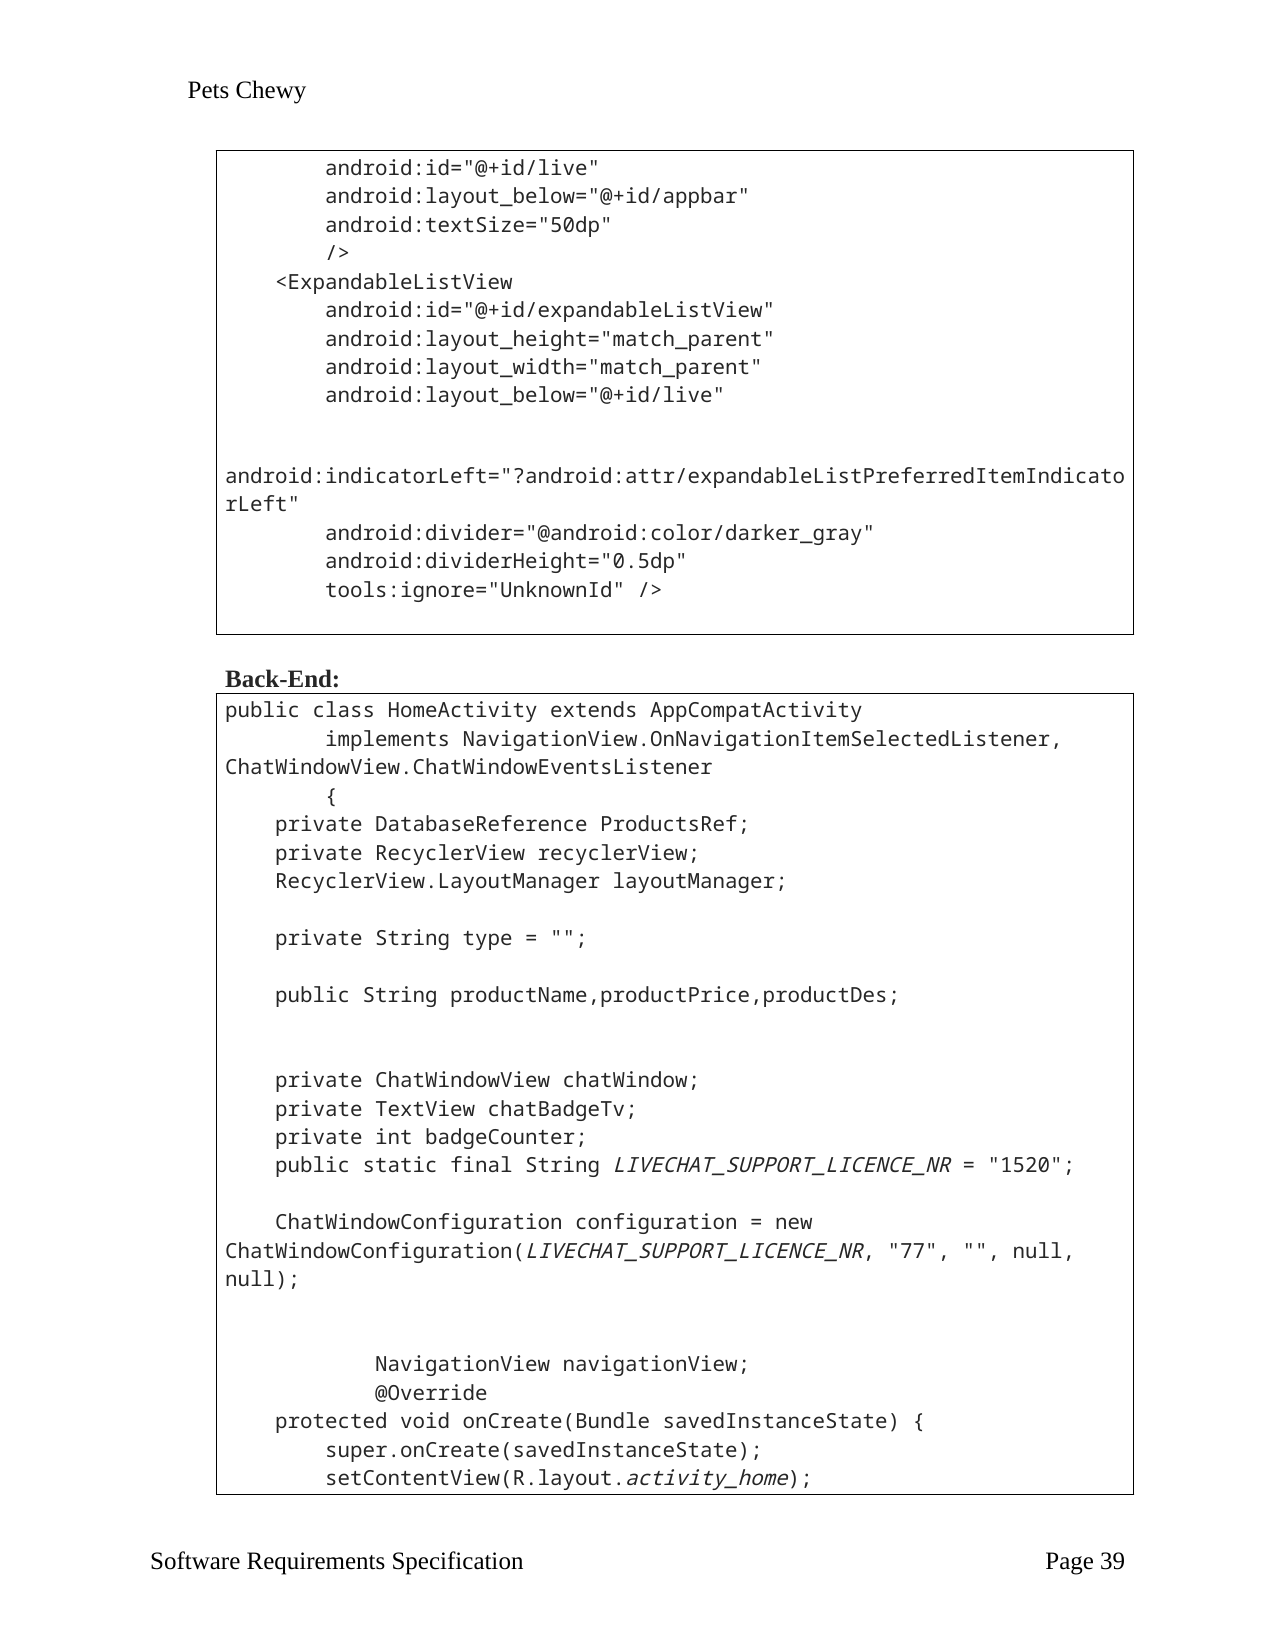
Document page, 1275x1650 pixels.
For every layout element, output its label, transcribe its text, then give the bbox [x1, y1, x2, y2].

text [217, 151, 1133, 600]
text Back-End: [225, 664, 1125, 692]
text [217, 694, 1133, 1494]
